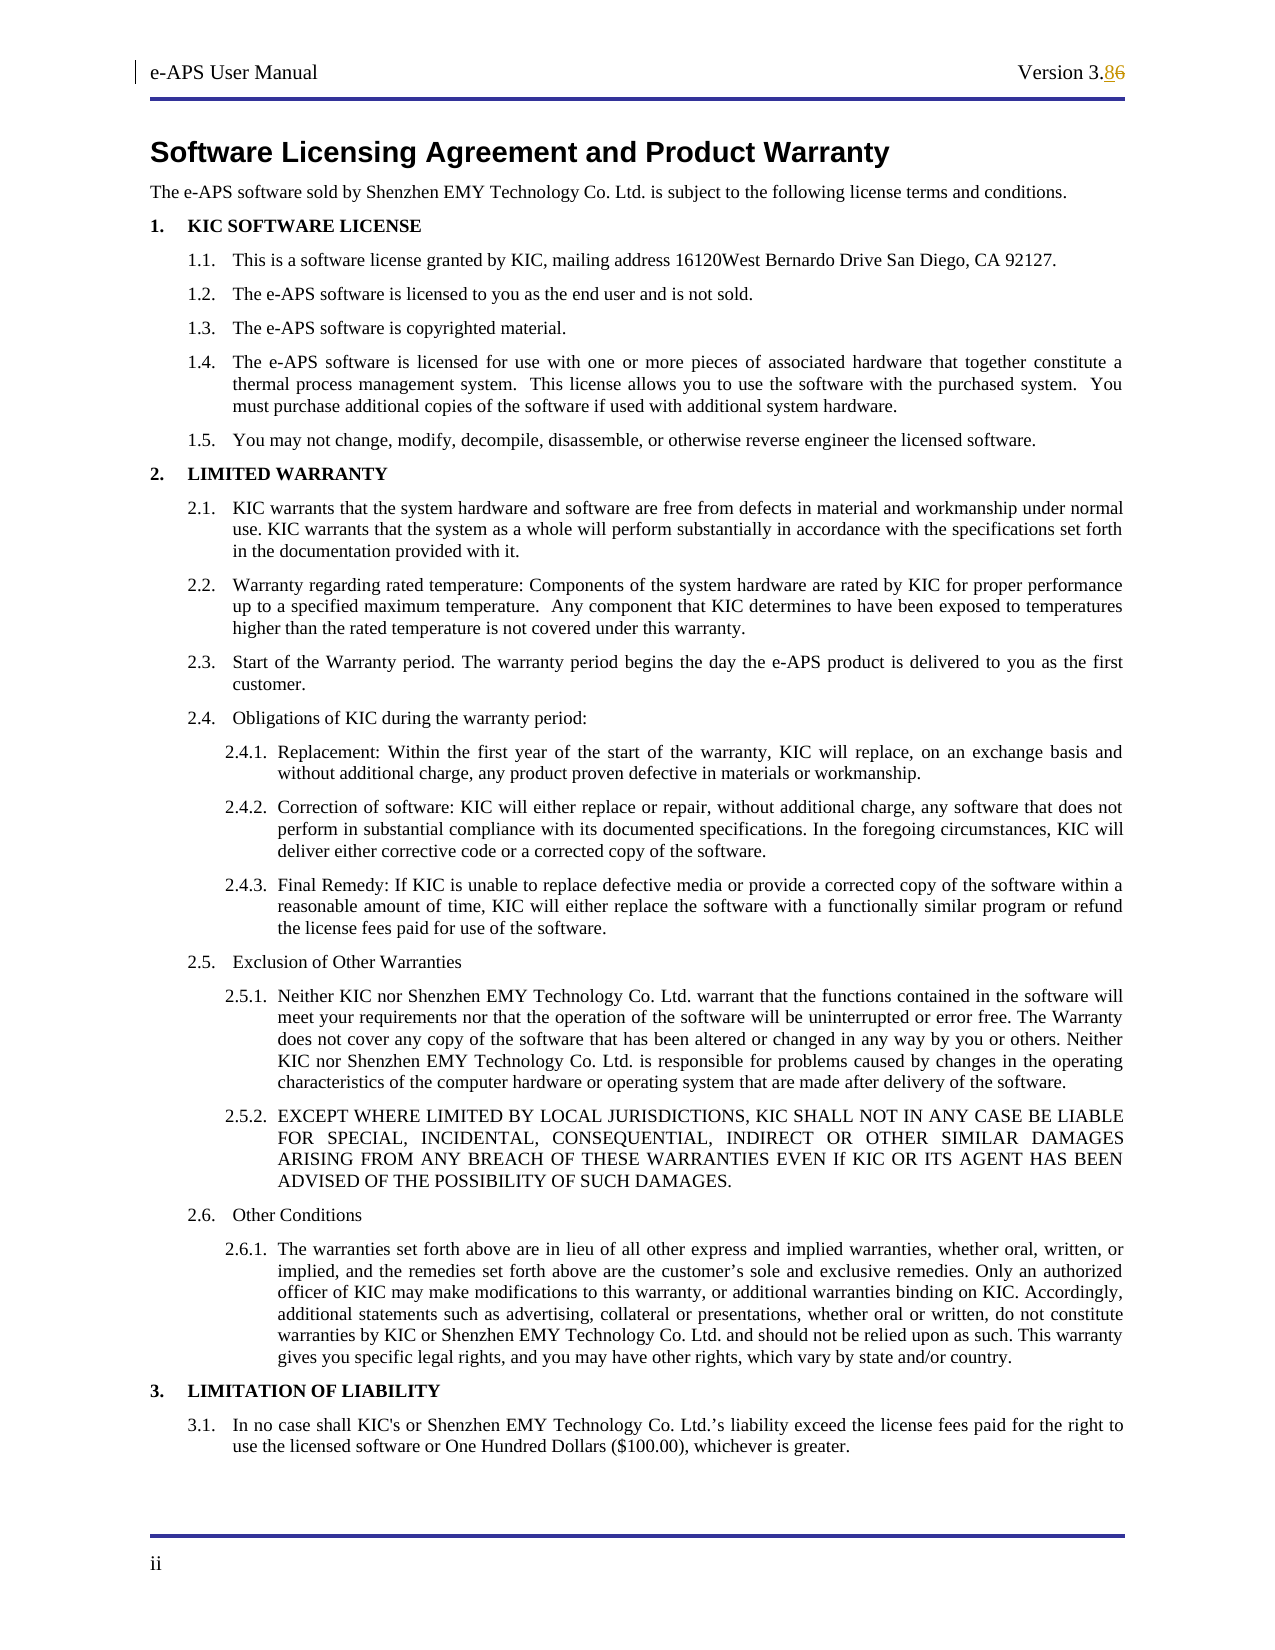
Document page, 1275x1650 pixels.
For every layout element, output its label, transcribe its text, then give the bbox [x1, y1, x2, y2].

list In no case shall KIC's or Shenzhen EMY Technology Co. Ltd.’s liability exceed the license fees paid for the right to use the licensed software or One Hundred Dollars ($100.00), whichever is greater. [187, 1414, 1125, 1457]
list Replacement: Within the first year of the start of the warranty, KIC will replace, on an exchange basis and without additional charge, any product proven defective in materials or workmanship. [225, 741, 1125, 784]
list KIC warrants that the system hardware and software are free from defects in material and workmanship under normal use. KIC warrants that the system as a whole will perform substantially in accordance with the specifications set forth in the documentation provided with it. [187, 497, 1125, 561]
list Exclusion of Other Warranties [187, 951, 1125, 972]
list Warranty regarding rated temperature: Components of the system hardware are rated by KIC for proper performance up to a specified maximum temperature. Any component that KIC determines to have been exposed to temperatures higher than the rated temperature is not covered under this warranty. [187, 574, 1125, 638]
list Correction of software: KIC will either replace or repair, without additional charge, any software that does not perform in substantial compliance with its documented specifications. In the foregoing circumstances, KIC will deliver either corrective code or a corrected copy of the software. [225, 796, 1125, 861]
list Other Conditions [187, 1204, 1125, 1225]
list The warranties set forth above are in lieu of all other express and implied warranties, whether oral, written, or implied, and the remedies set forth above are the customer’s sole and exclusive remedies. Only an authorized officer of KIC may make modifications to this warranty, or additional warranties binding on KIC. Accordingly, additional statements such as advertising, collateral or presentations, whether oral or written, do not constitute warranties by KIC or Shenzhen EMY Technology Co. Ltd. and should not be relied upon as such. This warranty gives you specific legal rights, and you may have other rights, which vary by state and/or country. [225, 1238, 1125, 1367]
list EXCEPT WHERE LIMITED BY LOCAL JURISDICTIONS, KIC SHALL NOT IN ANY CASE BE LIABLE FOR SPECIAL, INCIDENTAL, CONSEQUENTIAL, INDIRECT OR OTHER SIMILAR DAMAGES ARISING FROM ANY BREACH OF THESE WARRANTIES EVEN If KIC OR ITS AGENT HAS BEEN ADVISED OF THE POSSIBILITY OF SUCH DAMAGES. [225, 1105, 1125, 1191]
text The e-APS software sold by Shenzhen EMY Technology Co. Ltd. is subject to the following license terms and conditions. [150, 181, 1125, 203]
list KIC SOFTWARE LICENSE [150, 215, 1125, 237]
list The e-APS software is licensed to you as the end user and is not sold. [187, 283, 1125, 305]
text Software Licensing Agreement and Product Warranty [150, 135, 1125, 168]
list The e-APS software is copyrighted material. [187, 317, 1125, 339]
list Neither KIC nor Shenzhen EMY Technology Co. Ltd. warrant that the functions contained in the software will meet your requirements nor that the operation of the software will be uninterrupted or error free. The Warranty does not cover any copy of the software that has been altered or changed in any way by you or others. Neither KIC nor Shenzhen EMY Technology Co. Ltd. is responsible for problems caused by changes in the operating characteristics of the computer hardware or operating system that are made after delivery of the software. [225, 985, 1125, 1093]
list Obligations of KIC during the warranty period: [187, 707, 1125, 728]
list The e-APS software is licensed for use with one or more pieces of associated hardware that together constitute a thermal process management system. This license allows you to use the software with the purchased system. You must purchase additional copies of the software if used with additional system hardware. [187, 351, 1125, 416]
list Final Remedy: If KIC is unable to replace defective media or provide a corrected copy of the software within a reasonable amount of time, KIC will either replace the software with a functionally similar program or refund the license fees paid for use of the software. [225, 873, 1125, 938]
list LIMITED WARRANTY [150, 463, 1125, 484]
list Start of the Warranty period. The warranty period begins the day the e-APS product is delivered to you as the first customer. [187, 651, 1125, 694]
list You may not change, modify, decompile, disassemble, or otherwise reverse engineer the licensed software. [187, 428, 1125, 450]
list This is a software license granted by KIC, mailing address 16120West Bernardo Drive San Diego, CA 92127. [187, 249, 1125, 271]
list LIMITATION OF LIABILITY [150, 1380, 1125, 1401]
